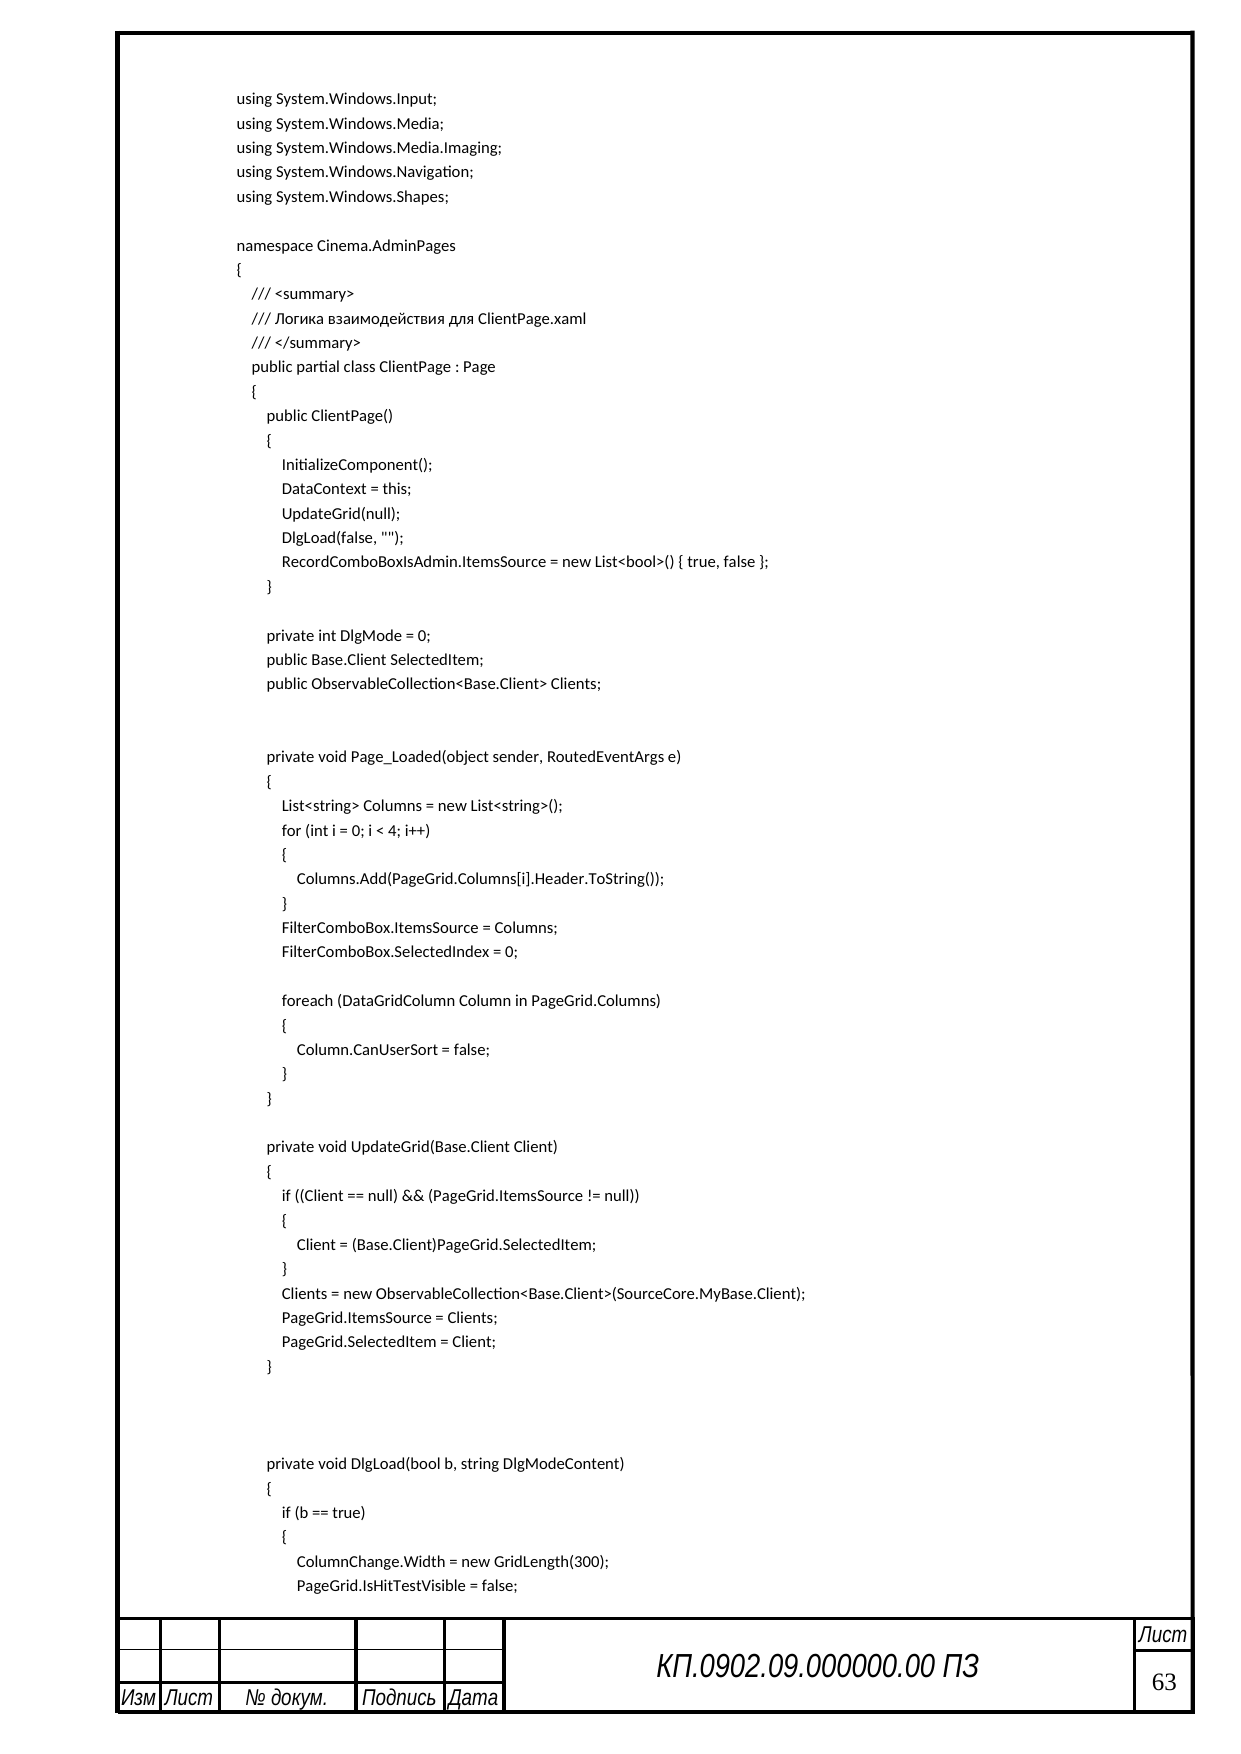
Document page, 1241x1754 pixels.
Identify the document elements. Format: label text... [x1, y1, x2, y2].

text public ObservableCollection<Base.Client> Clients; [148, 674, 1164, 694]
text Clients = new ObservableCollection<Base.Client>(SourceCore.MyBase.Client); [148, 1283, 1164, 1303]
text namespace Cinema.AdminPages [148, 235, 1164, 255]
text } [148, 1356, 1164, 1376]
text DlgLoad(false, ""); [148, 527, 1164, 548]
text using System.Windows.Media.Imaging; [148, 137, 1164, 158]
text Column.CanUserSort = false; [148, 1039, 1164, 1059]
text if ((Client == null) && (PageGrid.ItemsSource != null)) [148, 1186, 1164, 1206]
text for (int i = 0; i < 4; i++) [148, 820, 1164, 840]
text { [148, 430, 1164, 450]
text using System.Windows.Input; [148, 89, 1164, 109]
text { [148, 1478, 1164, 1498]
text ColumnChange.Width = new GridLength(300); [148, 1551, 1164, 1571]
text private int DlgMode = 0; [148, 625, 1164, 645]
text { [148, 771, 1164, 791]
text /// Логика взаимодействия для ClientPage.xaml [148, 308, 1164, 328]
text PageGrid.IsHitTestVisible = false; [148, 1576, 1164, 1596]
text public Base.Client SelectedItem; [148, 649, 1164, 669]
text /// </summary> [148, 332, 1164, 353]
text foreach (DataGridColumn Column in PageGrid.Columns) [148, 991, 1164, 1011]
text RecordComboBoxIsAdmin.ItemsSource = new List<bool>() { true, false }; [148, 552, 1164, 572]
text private void Page_Loaded(object sender, RoutedEventArgs e) [148, 747, 1164, 767]
text public ClientPage() [148, 406, 1164, 426]
text Client = (Base.Client)PageGrid.SelectedItem; [148, 1234, 1164, 1254]
text private void UpdateGrid(Base.Client Client) [148, 1137, 1164, 1157]
text { [148, 1210, 1164, 1230]
text { [148, 259, 1164, 279]
text { [148, 1161, 1164, 1181]
text { [148, 844, 1164, 864]
text } [148, 1259, 1164, 1279]
text { [148, 1015, 1164, 1035]
text using System.Windows.Media; [148, 113, 1164, 133]
text } [148, 1064, 1164, 1084]
text DataContext = this; [148, 479, 1164, 499]
text using System.Windows.Shapes; [148, 186, 1164, 206]
text { [148, 381, 1164, 401]
text PageGrid.ItemsSource = Clients; [148, 1307, 1164, 1328]
text } [148, 893, 1164, 913]
text /// <summary> [148, 284, 1164, 304]
text public partial class ClientPage : Page [148, 357, 1164, 377]
text { [148, 1527, 1164, 1547]
text Columns.Add(PageGrid.Columns[i].Header.ToString()); [148, 869, 1164, 889]
text FilterComboBox.ItemsSource = Columns; [148, 917, 1164, 938]
text FilterComboBox.SelectedIndex = 0; [148, 942, 1164, 962]
text PageGrid.SelectedItem = Client; [148, 1332, 1164, 1352]
text if (b == true) [148, 1502, 1164, 1523]
text InitializeComponent(); [148, 454, 1164, 474]
text private void DlgLoad(bool b, string DlgModeContent) [148, 1454, 1164, 1474]
text using System.Windows.Navigation; [148, 162, 1164, 182]
text List<string> Columns = new List<string>(); [148, 796, 1164, 816]
text } [148, 1088, 1164, 1108]
text } [148, 576, 1164, 596]
text UpdateGrid(null); [148, 503, 1164, 523]
